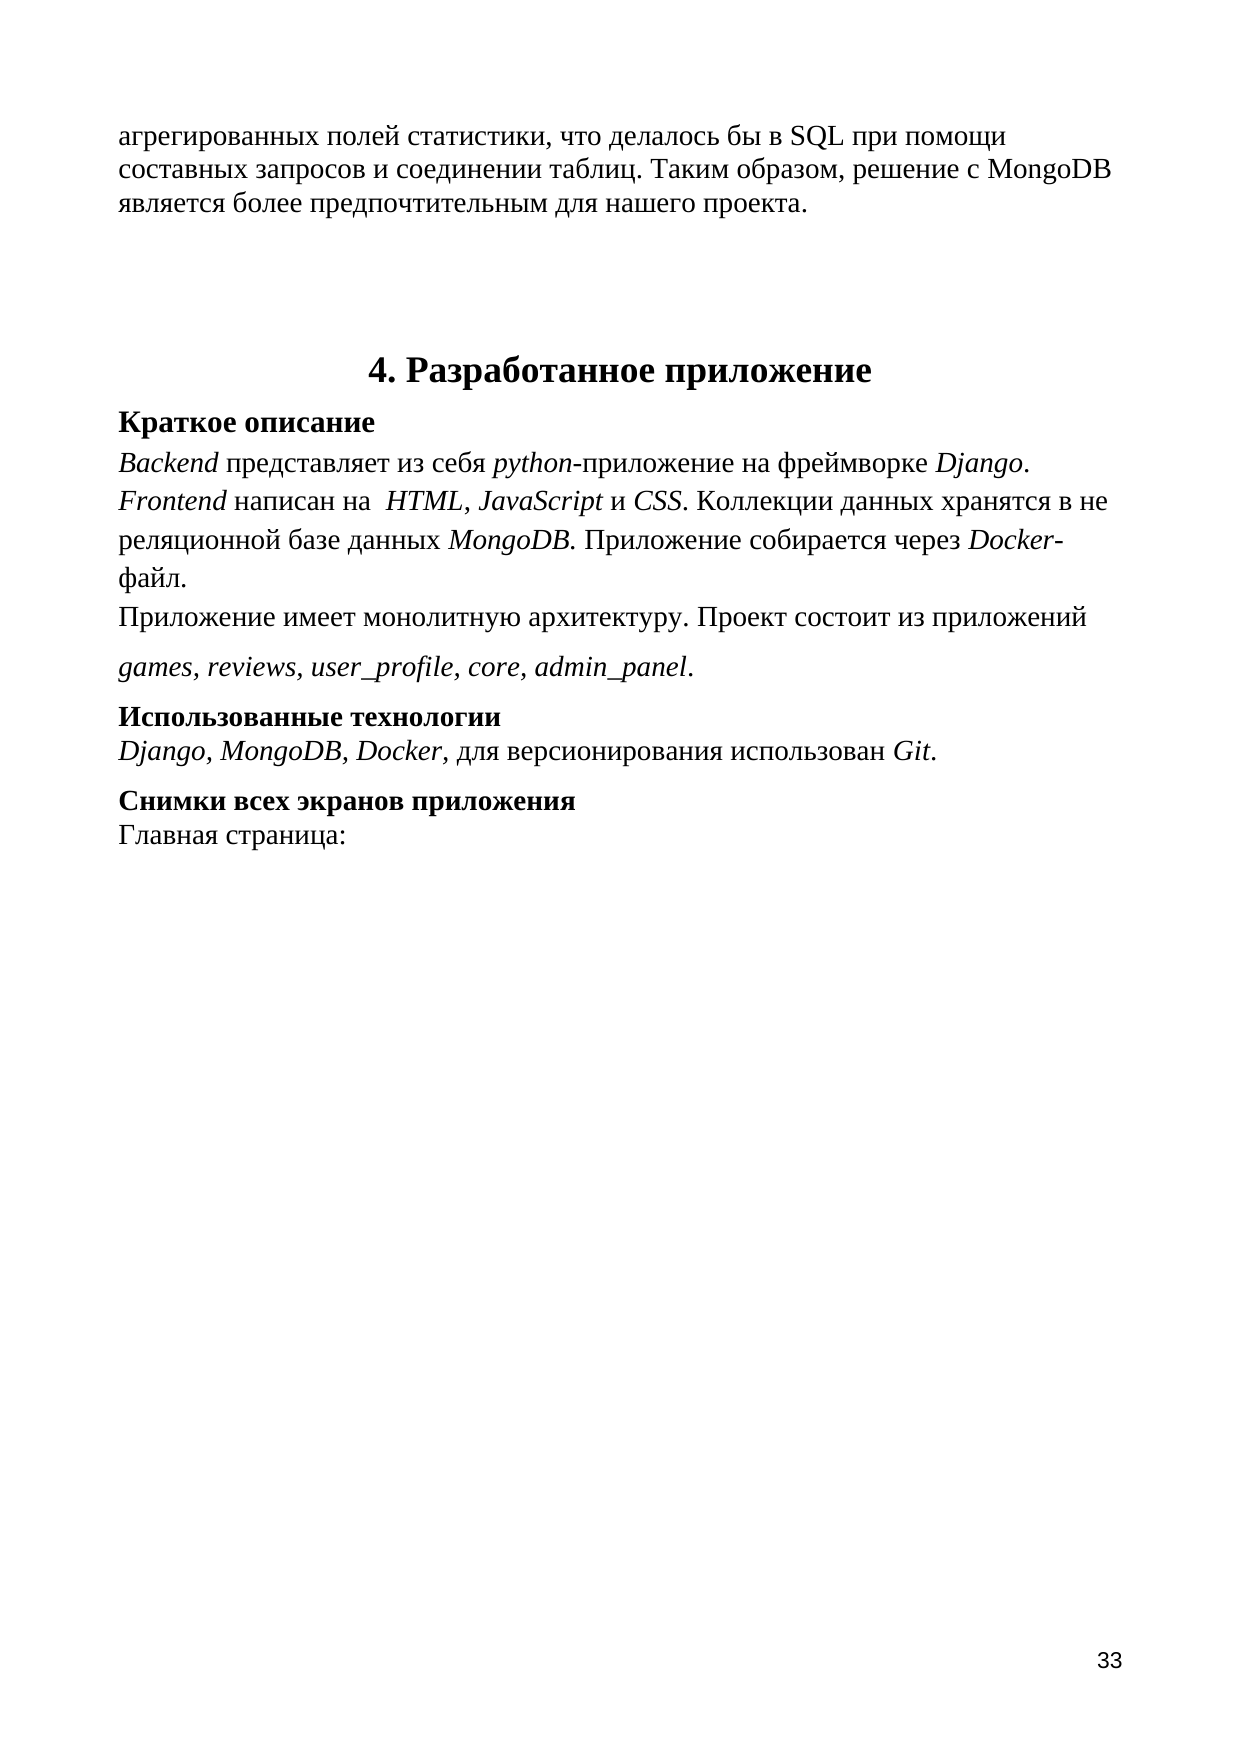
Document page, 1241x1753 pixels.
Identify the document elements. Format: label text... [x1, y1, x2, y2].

text Backend представляет из себя python-приложение на фреймворке Django. Frontend написан на HTML, JavaScript и CSS. Коллекции данных хранятся в не реляционной базе данных MongoDB. Приложение собирается через Docker-файл. [118, 445, 1122, 594]
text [118, 118, 1122, 219]
text Главная страница: [118, 817, 1122, 850]
text Django, MongoDB, Docker, для версионирования использован Git. [118, 733, 1122, 767]
text Приложение имеет монолитную архитектуру. Проект состоит из приложений games, reviews, user_profile, core, admin_panel. [118, 599, 1122, 683]
text Краткое описание [118, 403, 1122, 439]
text Снимки всех экранов приложения [118, 783, 1122, 817]
subtitle 4. Разработанное приложение [118, 348, 1122, 391]
text Использованные технологии [118, 699, 1122, 733]
